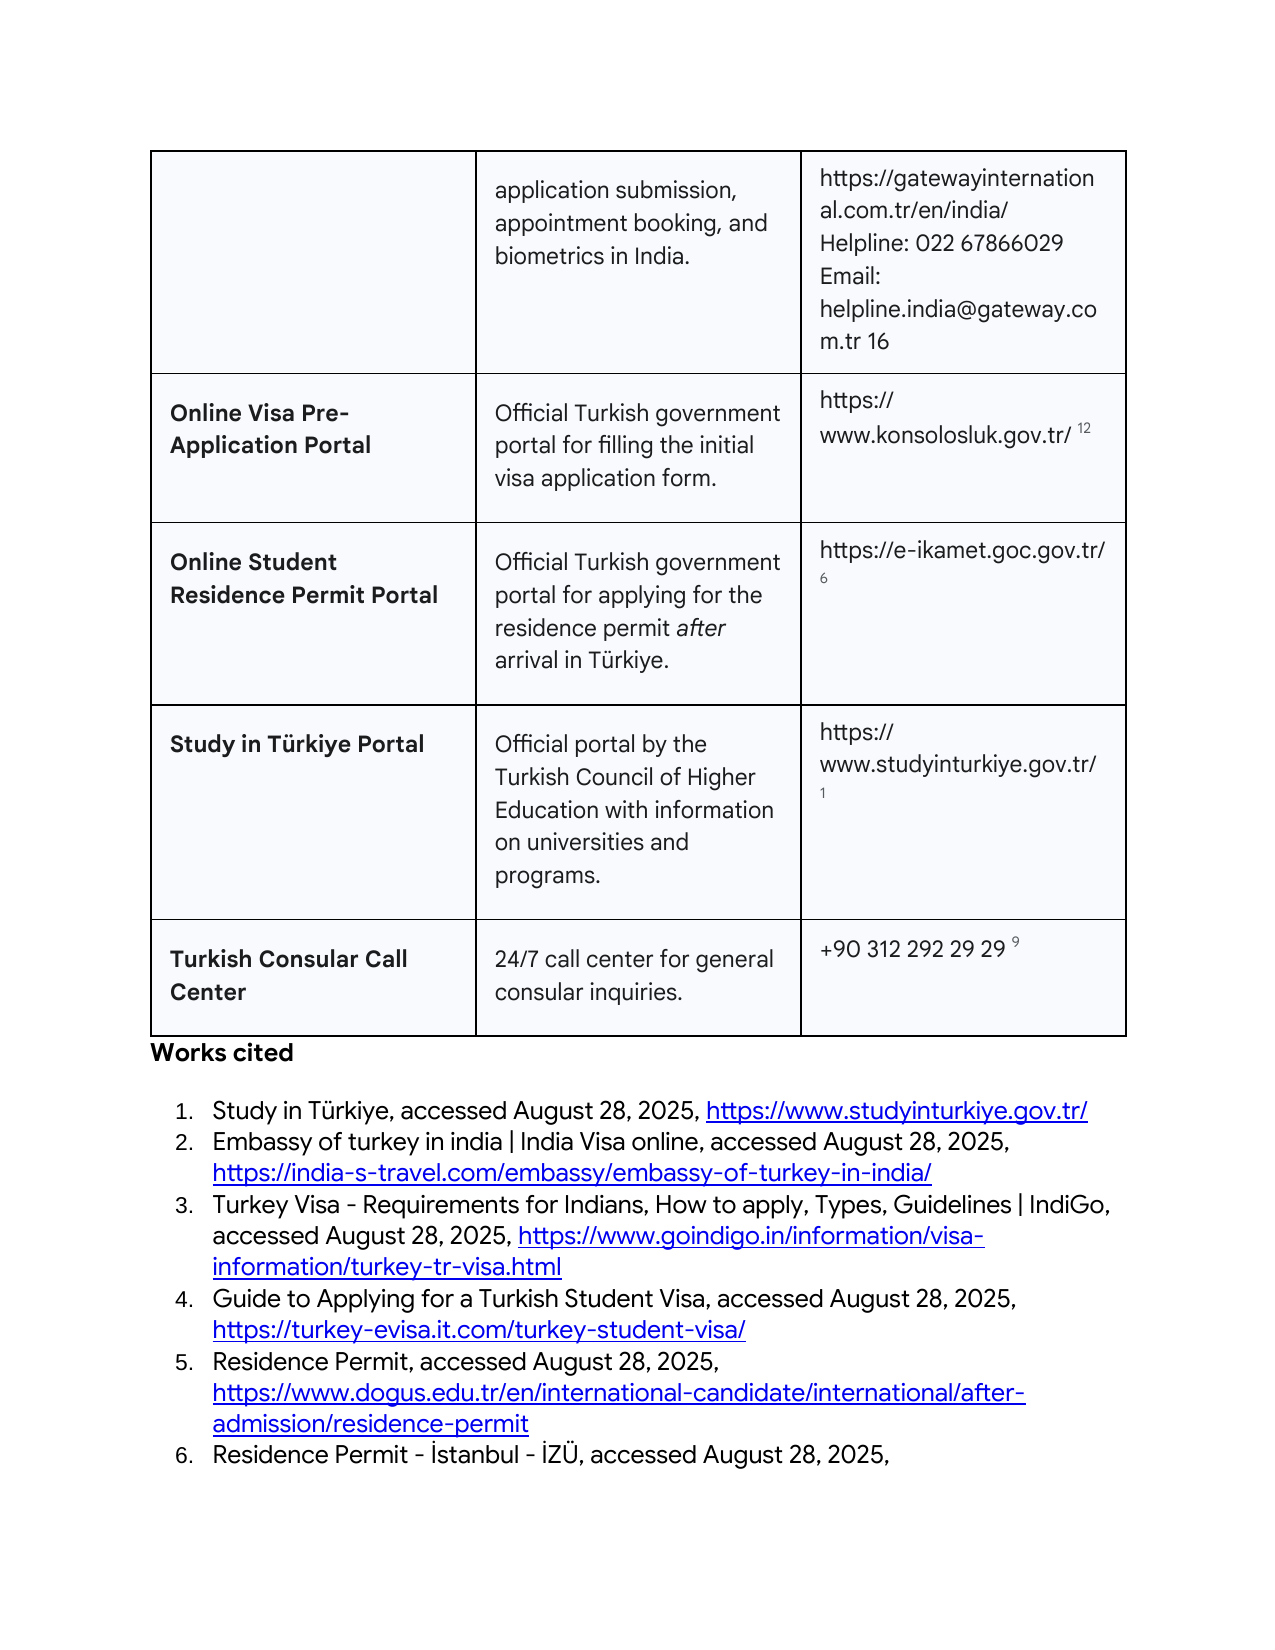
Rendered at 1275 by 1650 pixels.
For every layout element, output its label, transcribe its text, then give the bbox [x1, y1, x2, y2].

table_cell Online Student Residence Permit Portal [152, 523, 475, 704]
list Guide to Applying for a Turkish Student Visa, accessed August 28, 2025, https://turkey-evisa.it.com/turkey-student-visa/ [175, 1283, 1125, 1346]
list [175, 1440, 1125, 1471]
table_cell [152, 152, 475, 372]
list Embassy of turkey in india | India Visa online, accessed August 28, 2025, https://india-s-travel.com/embassy/embassy-of-turkey-in-india/ [175, 1126, 1125, 1189]
table_cell https://www.studyinturkiye.gov.tr/ 1 [802, 706, 1125, 919]
table_cell Online Visa Pre-Application Portal [152, 374, 475, 522]
table_cell https://www.konsolosluk.gov.tr/ 12 [802, 374, 1125, 522]
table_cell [477, 152, 800, 372]
table_cell +90 312 292 29 29 9 [802, 920, 1125, 1035]
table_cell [802, 152, 1125, 372]
table_cell Official portal by the Turkish Council of Higher Education with information on universities and programs. [477, 706, 800, 919]
table_cell https://e-ikamet.goc.gov.tr/ 6 [802, 523, 1125, 704]
table_cell Study in Türkiye Portal [152, 706, 475, 919]
table_cell Official Turkish government portal for applying for the residence permit after arrival in Türkiye. [477, 523, 800, 704]
table_cell Turkish Consular Call Center [152, 920, 475, 1035]
table_cell Official Turkish government portal for filling the initial visa application form. [477, 374, 800, 522]
table_cell 24/7 call center for general consular inquiries. [477, 920, 800, 1035]
list Residence Permit, accessed August 28, 2025, https://www.dogus.edu.tr/en/international-candidate/international/after-admission/residence-permit [175, 1346, 1125, 1440]
subtitle Works cited [150, 1037, 1125, 1068]
list Study in Türkiye, accessed August 28, 2025, https://www.studyinturkiye.gov.tr/ [175, 1095, 1125, 1126]
list Turkey Visa - Requirements for Indians, How to apply, Types, Guidelines | IndiGo, accessed August 28, 2025, https://www.goindigo.in/information/visa-information/turkey-tr-visa.html [175, 1189, 1125, 1283]
